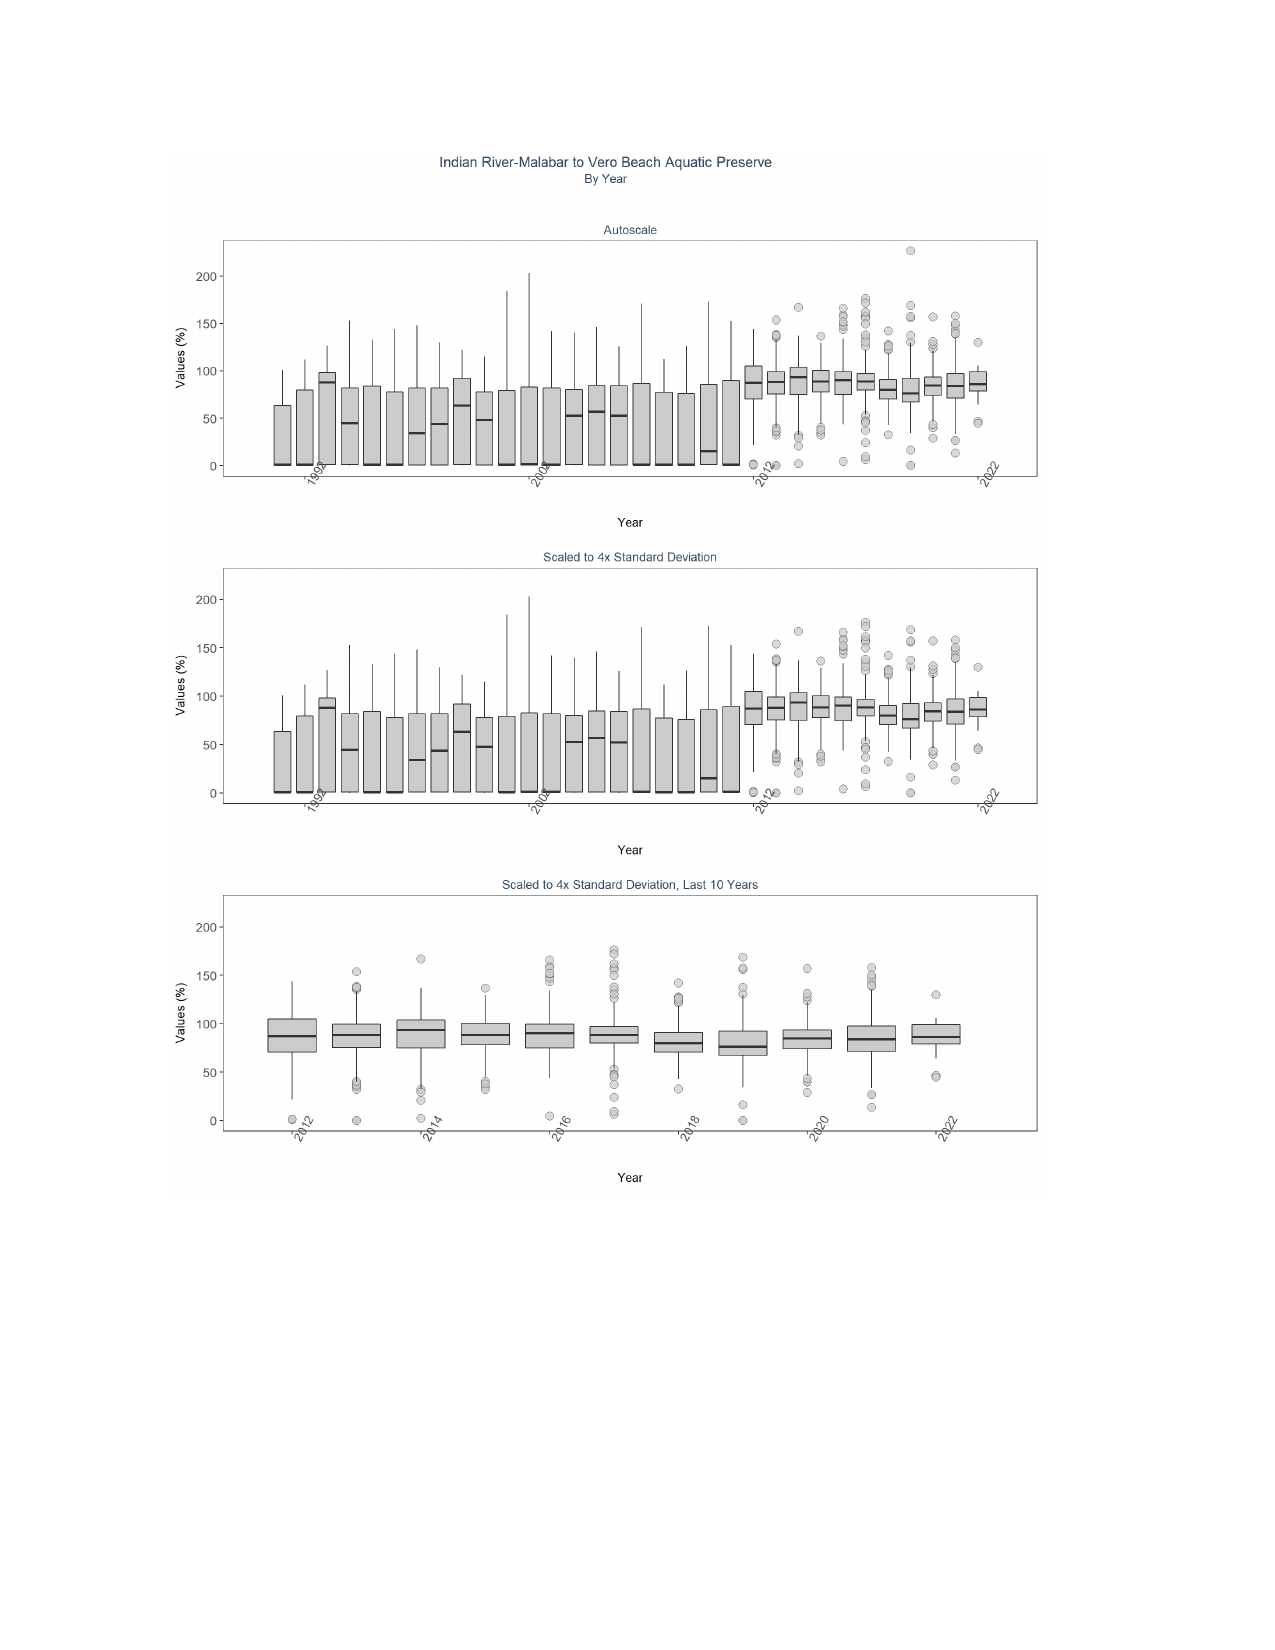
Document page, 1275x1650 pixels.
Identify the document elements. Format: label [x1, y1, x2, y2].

picture [168, 150, 1044, 1200]
